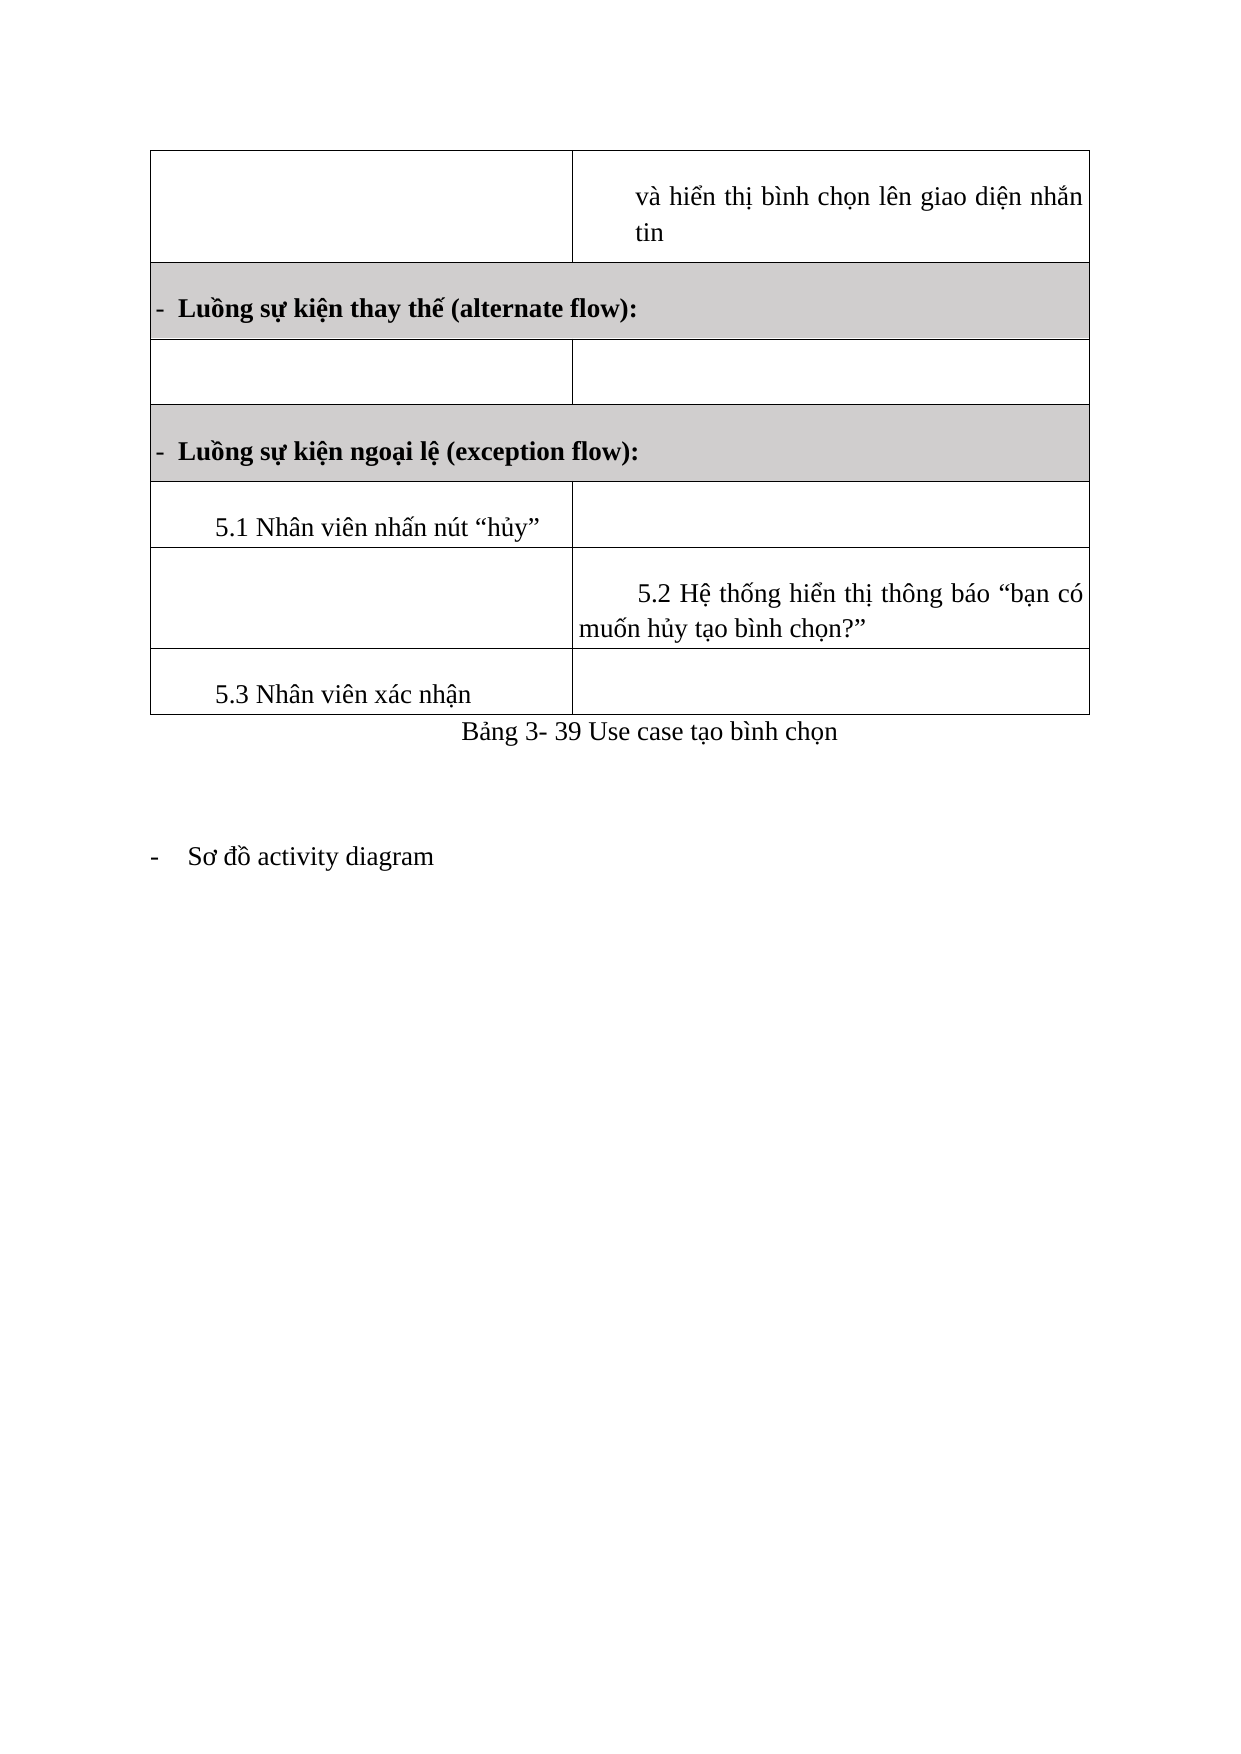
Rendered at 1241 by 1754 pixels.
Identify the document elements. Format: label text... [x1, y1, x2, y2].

table_cell [573, 649, 1089, 714]
table_cell 5.1 Nhân viên nhấn nút “hủy” [151, 482, 572, 547]
table_cell [573, 482, 1089, 547]
table_cell [573, 340, 1089, 404]
table_cell [151, 548, 572, 648]
table_cell [151, 340, 572, 404]
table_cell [573, 151, 1089, 262]
table_cell [151, 151, 572, 262]
list Sơ đồ activity diagram [150, 840, 1090, 871]
table_cell Luồng sự kiện thay thế (alternate flow): [151, 263, 1089, 338]
table_cell Luồng sự kiện ngoại lệ (exception flow): [151, 405, 1089, 481]
table_cell 5.2 Hệ thống hiển thị thông báo “bạn có muốn hủy tạo bình chọn?” [573, 548, 1089, 648]
table_cell 5.3 Nhân viên xác nhận [151, 649, 572, 714]
